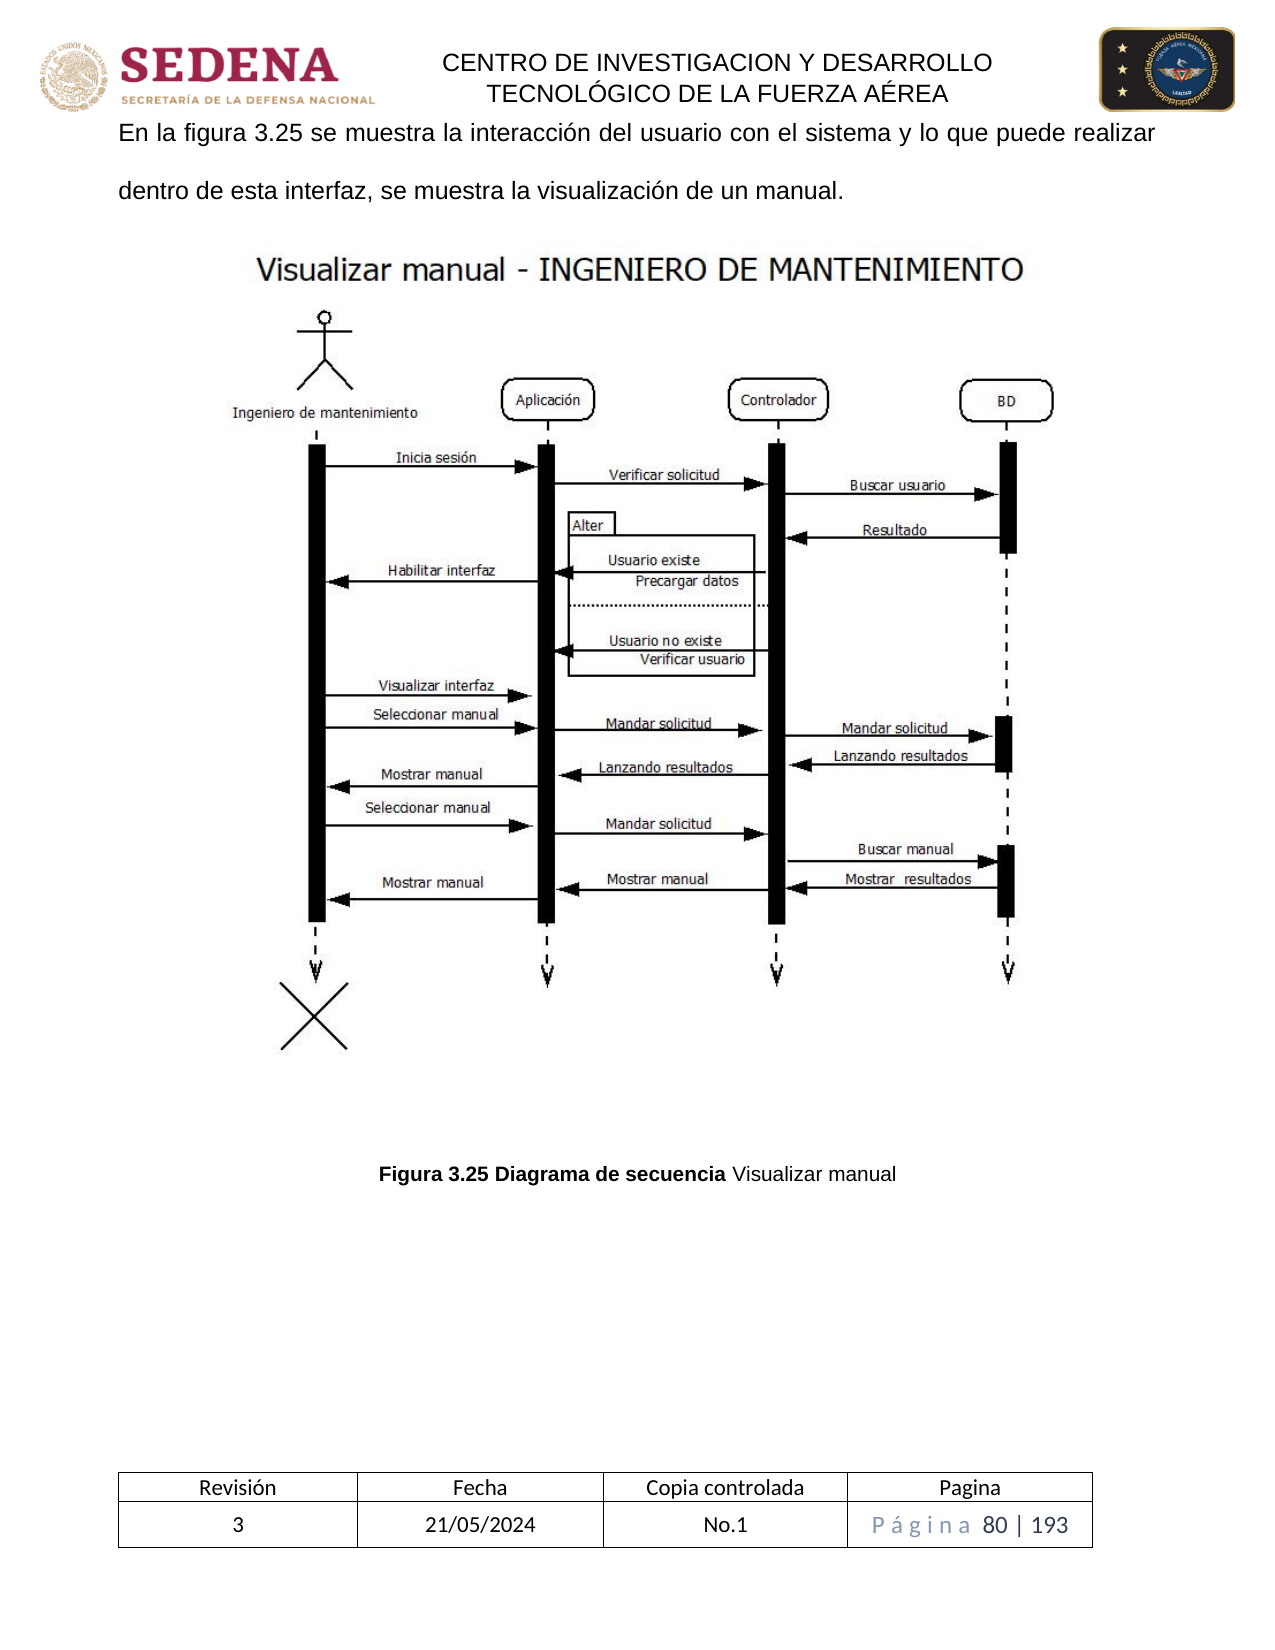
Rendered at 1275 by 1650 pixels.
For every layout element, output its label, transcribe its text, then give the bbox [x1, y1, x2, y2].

text Figura 3.25 Diagrama de secuencia Visualizar manual [118, 1162, 1157, 1186]
text En la figura 3.25 se muestra la interacción del usuario con el sistema y lo que puede realizar dentro de esta interfaz, se muestra la visualización de un manual. [118, 118, 1157, 204]
picture [220, 233, 1055, 1067]
picture [39, 27, 1236, 112]
